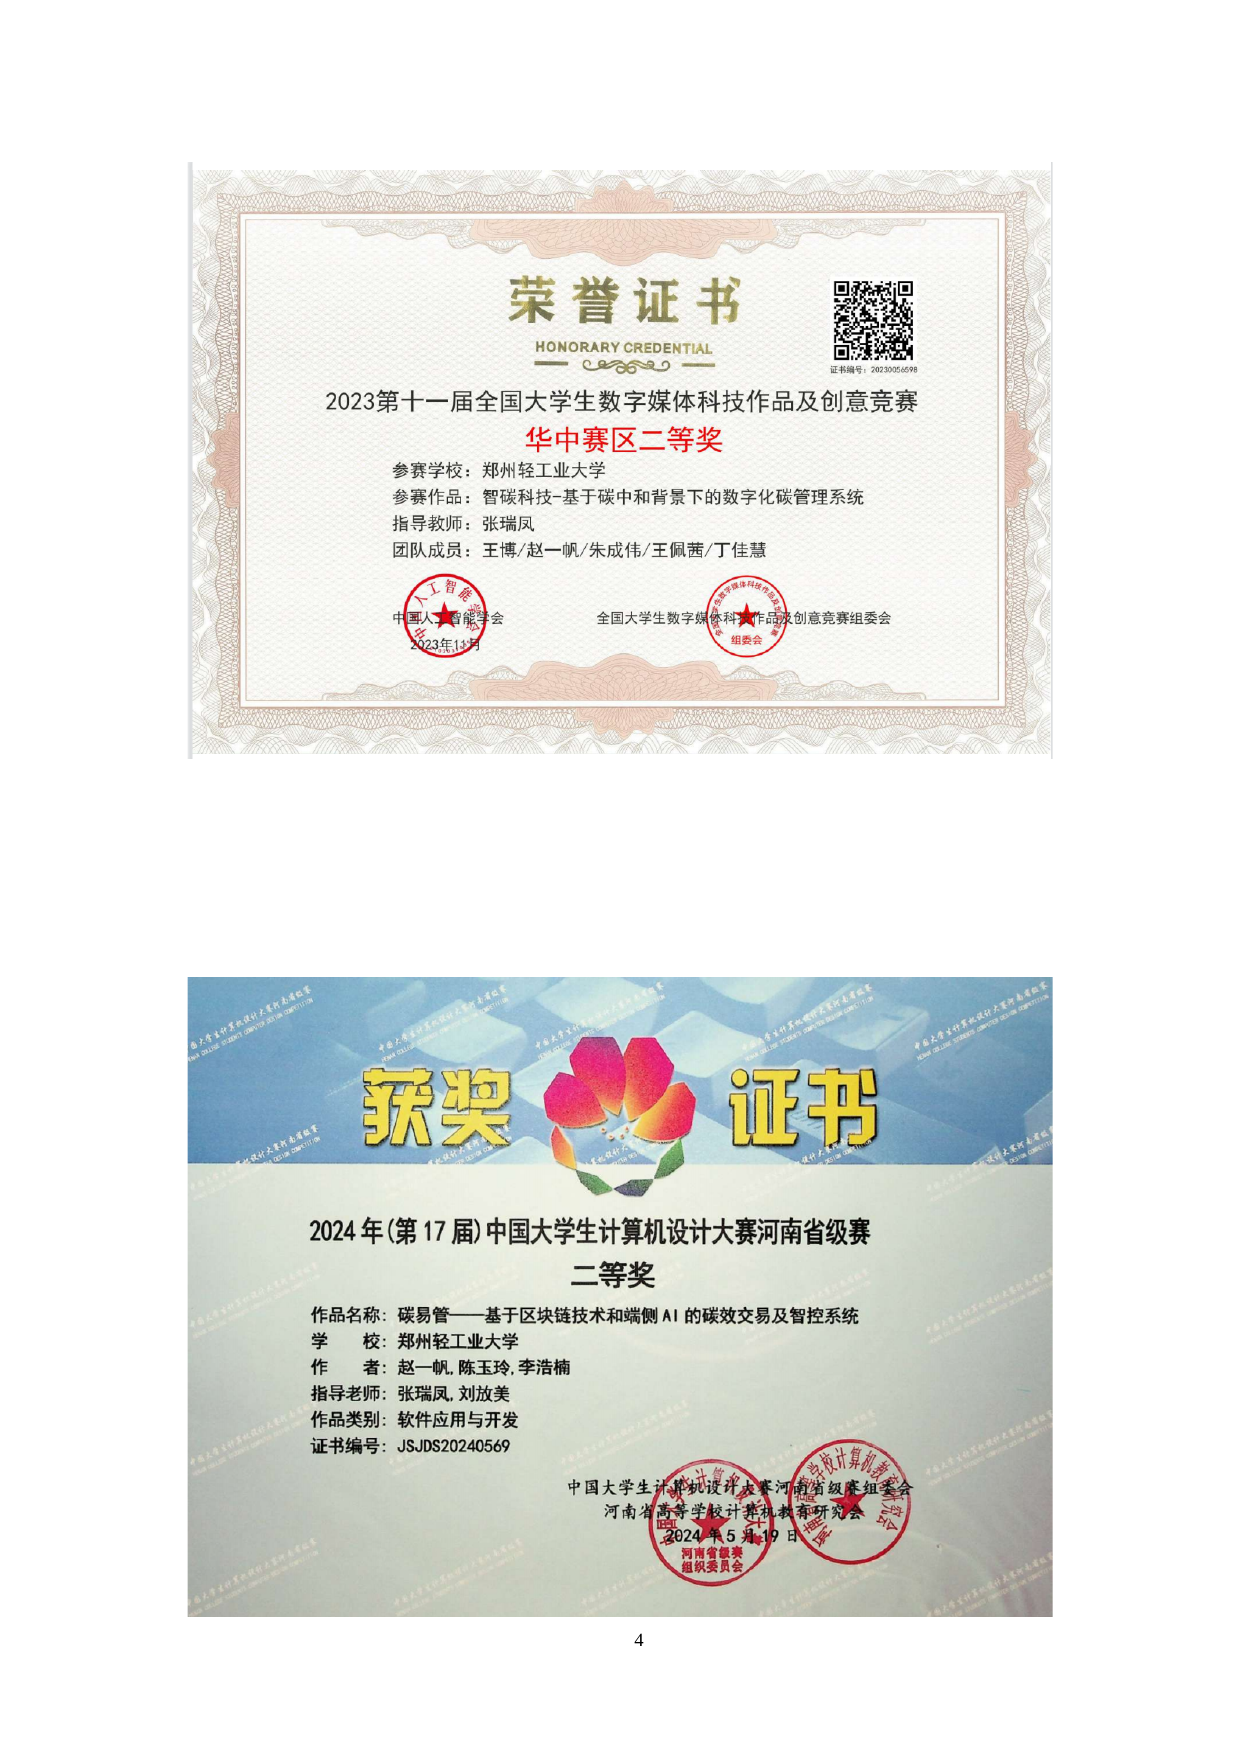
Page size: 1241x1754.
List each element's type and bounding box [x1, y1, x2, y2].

picture [187, 977, 1053, 1617]
picture [187, 162, 1053, 759]
